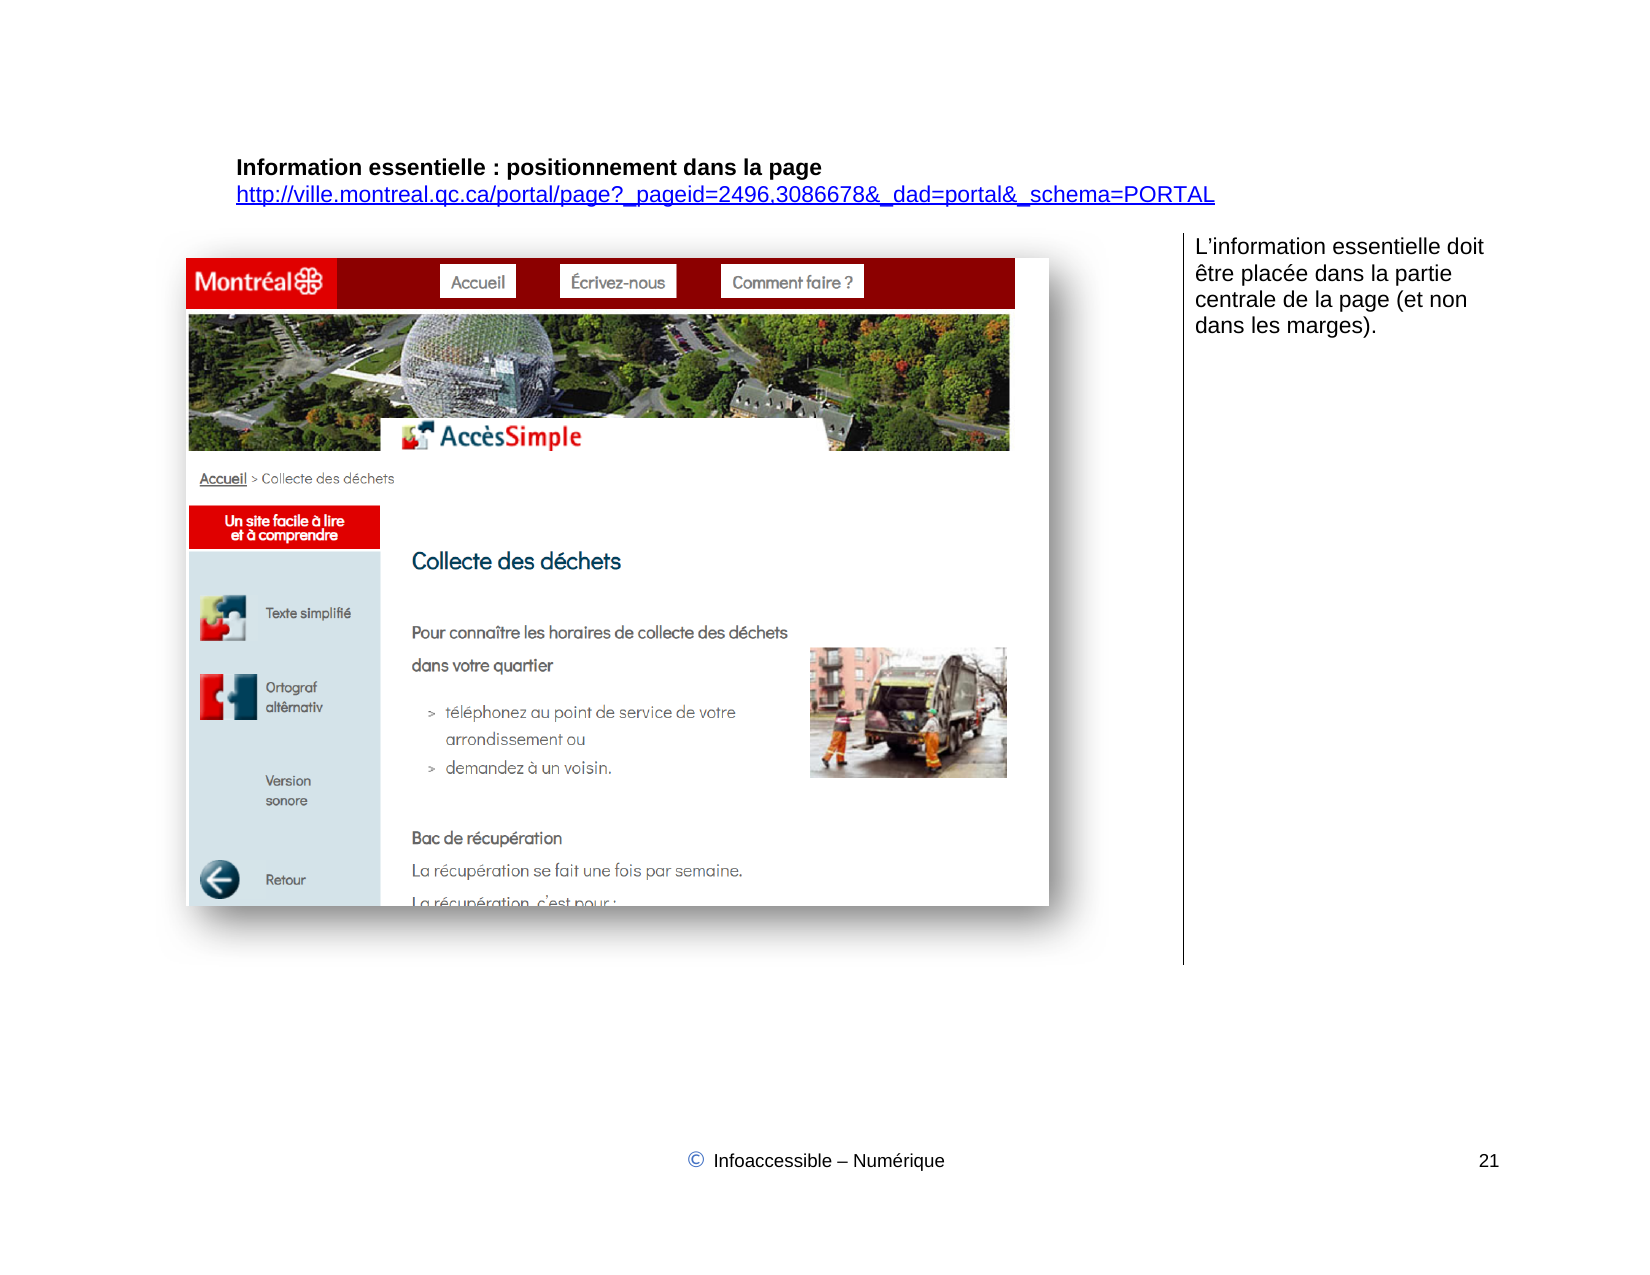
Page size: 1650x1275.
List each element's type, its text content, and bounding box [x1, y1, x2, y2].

table_cell [150, 233, 1183, 964]
table_header Information essentielle : positionnement dans la page http://ville.montreal.qc.ca/portal/page?_pageid=2496,3086678&_dad=portal&_schema=PORTAL [150, 150, 1523, 233]
table_cell L’information essentielle doit être placée dans la partie centrale de la page (et non dans les marges). [1184, 233, 1523, 964]
